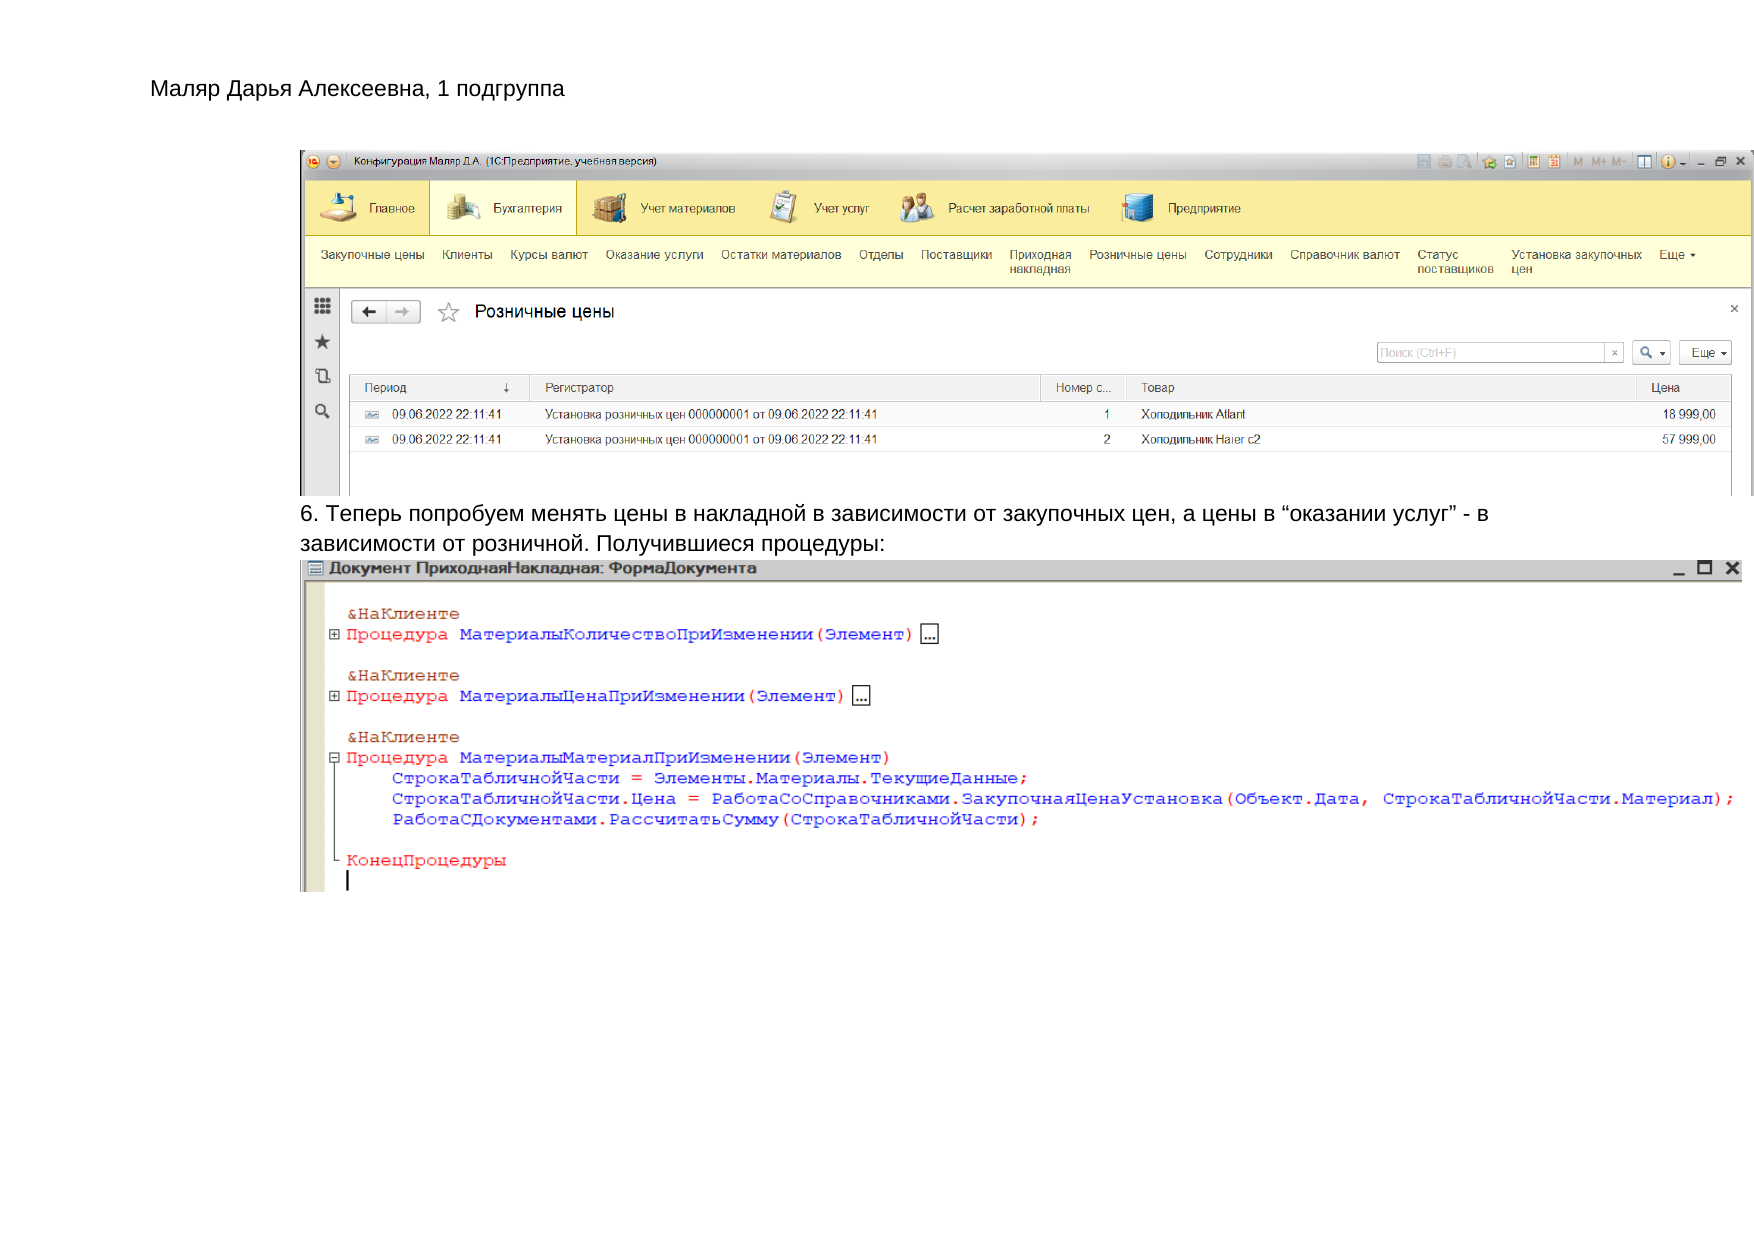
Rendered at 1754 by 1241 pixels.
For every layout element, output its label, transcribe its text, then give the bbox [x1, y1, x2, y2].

picture [300, 560, 1742, 892]
text 6. Теперь попробуем менять цены в накладной в зависимости от закупочных цен, а цены в “оказании услуг” - в зависимости от розничной. Получившиеся процедуры: [300, 500, 1604, 556]
picture [300, 150, 1754, 496]
